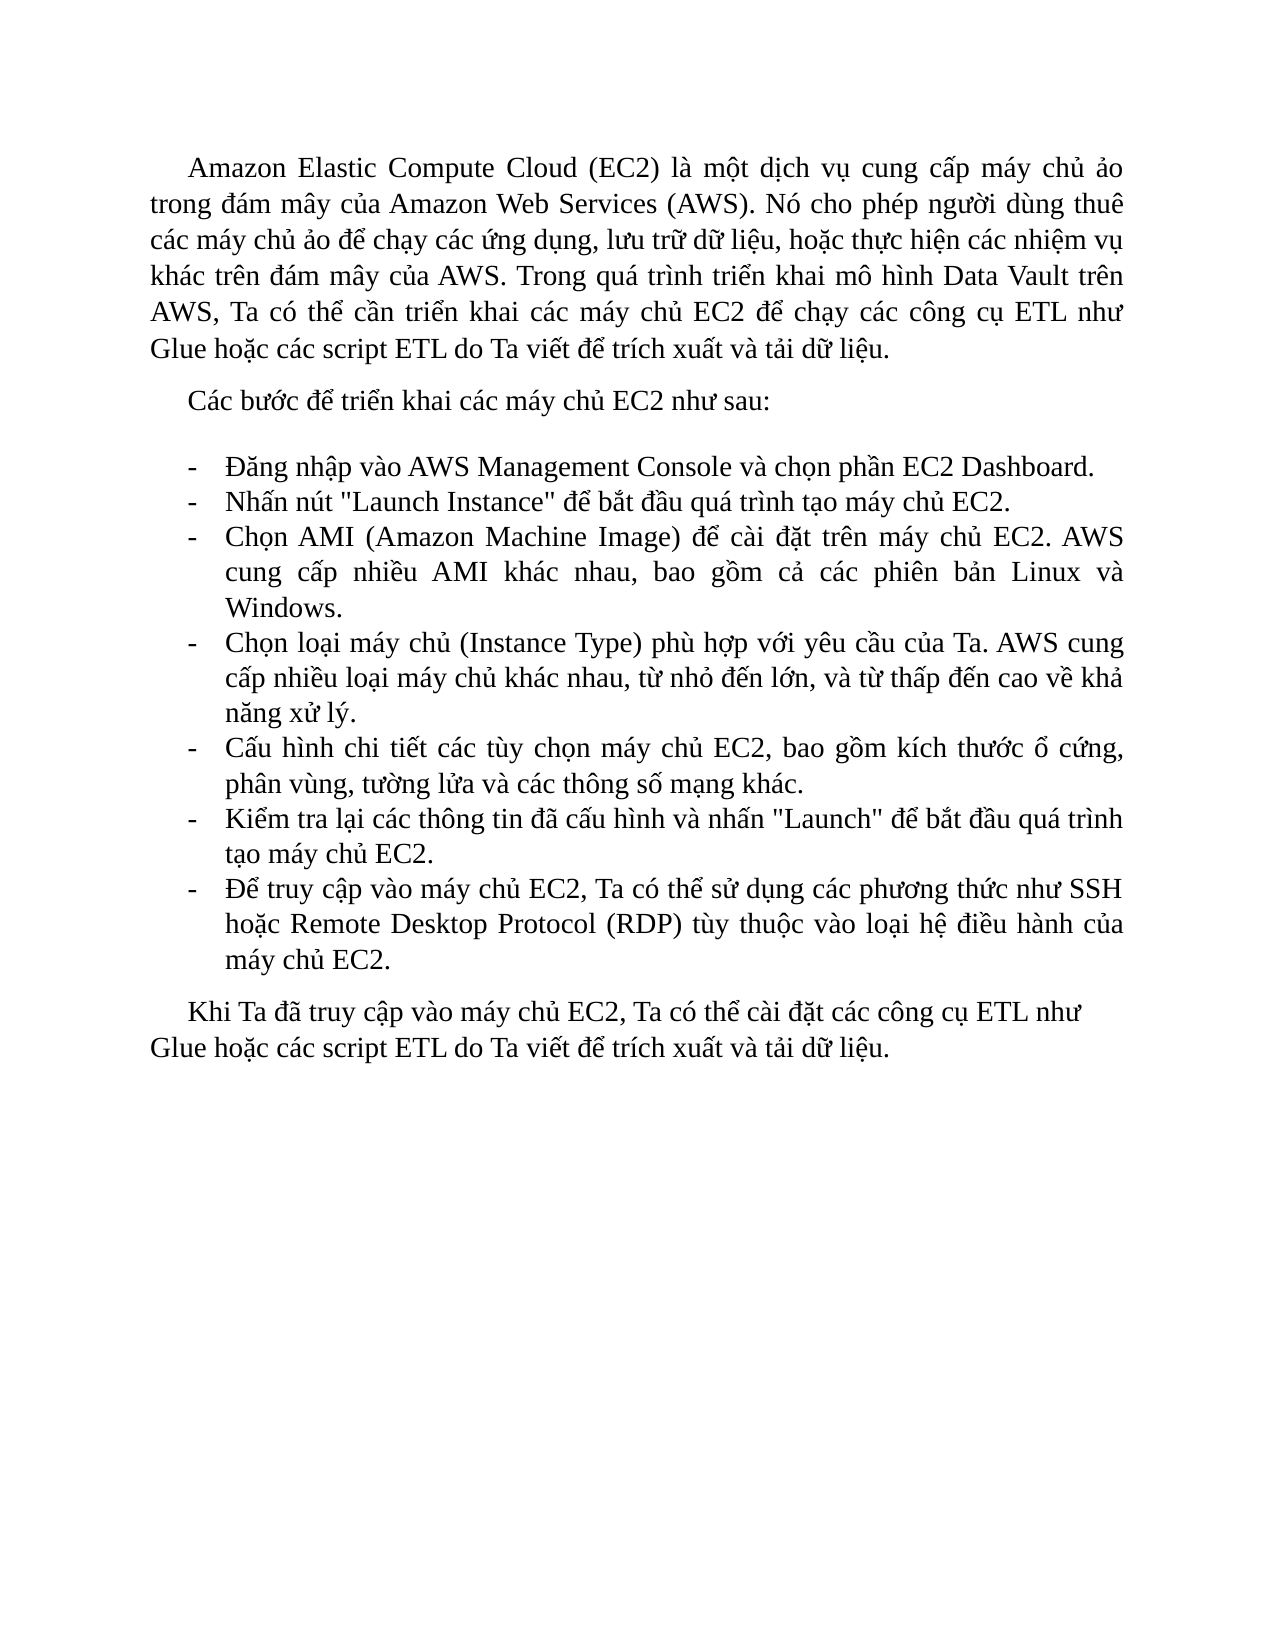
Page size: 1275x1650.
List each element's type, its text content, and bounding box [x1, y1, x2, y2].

list Chọn AMI (Amazon Machine Image) để cài đặt trên máy chủ EC2. AWS cung cấp nhiều AMI khác nhau, bao gồm cả các phiên bản Linux và Windows. [187, 519, 1125, 623]
list Đăng nhập vào AWS Management Console và chọn phần EC2 Dashboard. [187, 449, 1125, 482]
text Amazon Elastic Compute Cloud (EC2) là một dịch vụ cung cấp máy chủ ảo trong đám mây của Amazon Web Services (AWS). Nó cho phép người dùng thuê các máy chủ ảo để chạy các ứng dụng, lưu trữ dữ liệu, hoặc thực hiện các nhiệm vụ khác trên đám mây của AWS. Trong quá trình triển khai mô hình Data Vault trên AWS, Ta có thể cần triển khai các máy chủ EC2 để chạy các công cụ ETL như Glue hoặc các script ETL do Ta viết để trích xuất và tải dữ liệu. [150, 150, 1125, 364]
list Cấu hình chi tiết các tùy chọn máy chủ EC2, bao gồm kích thước ổ cứng, phân vùng, tường lửa và các thông số mạng khác. [187, 731, 1125, 799]
text Các bước để triển khai các máy chủ EC2 như sau: [150, 383, 1125, 417]
list Kiểm tra lại các thông tin đã cấu hình và nhấn "Launch" để bắt đầu quá trình tạo máy chủ EC2. [187, 801, 1125, 870]
list Nhấn nút "Launch Instance" để bắt đầu quá trình tạo máy chủ EC2. [187, 484, 1125, 518]
list Chọn loại máy chủ (Instance Type) phù hợp với yêu cầu của Ta. AWS cung cấp nhiều loại máy chủ khác nhau, từ nhỏ đến lớn, và từ thấp đến cao về khả năng xử lý. [187, 625, 1125, 729]
list Để truy cập vào máy chủ EC2, Ta có thể sử dụng các phương thức như SSH hoặc Remote Desktop Protocol (RDP) tùy thuộc vào loại hệ điều hành của máy chủ EC2. [187, 871, 1125, 975]
text Khi Ta đã truy cập vào máy chủ EC2, Ta có thể cài đặt các công cụ ETL như Glue hoặc các script ETL do Ta viết để trích xuất và tải dữ liệu. [150, 994, 1125, 1063]
